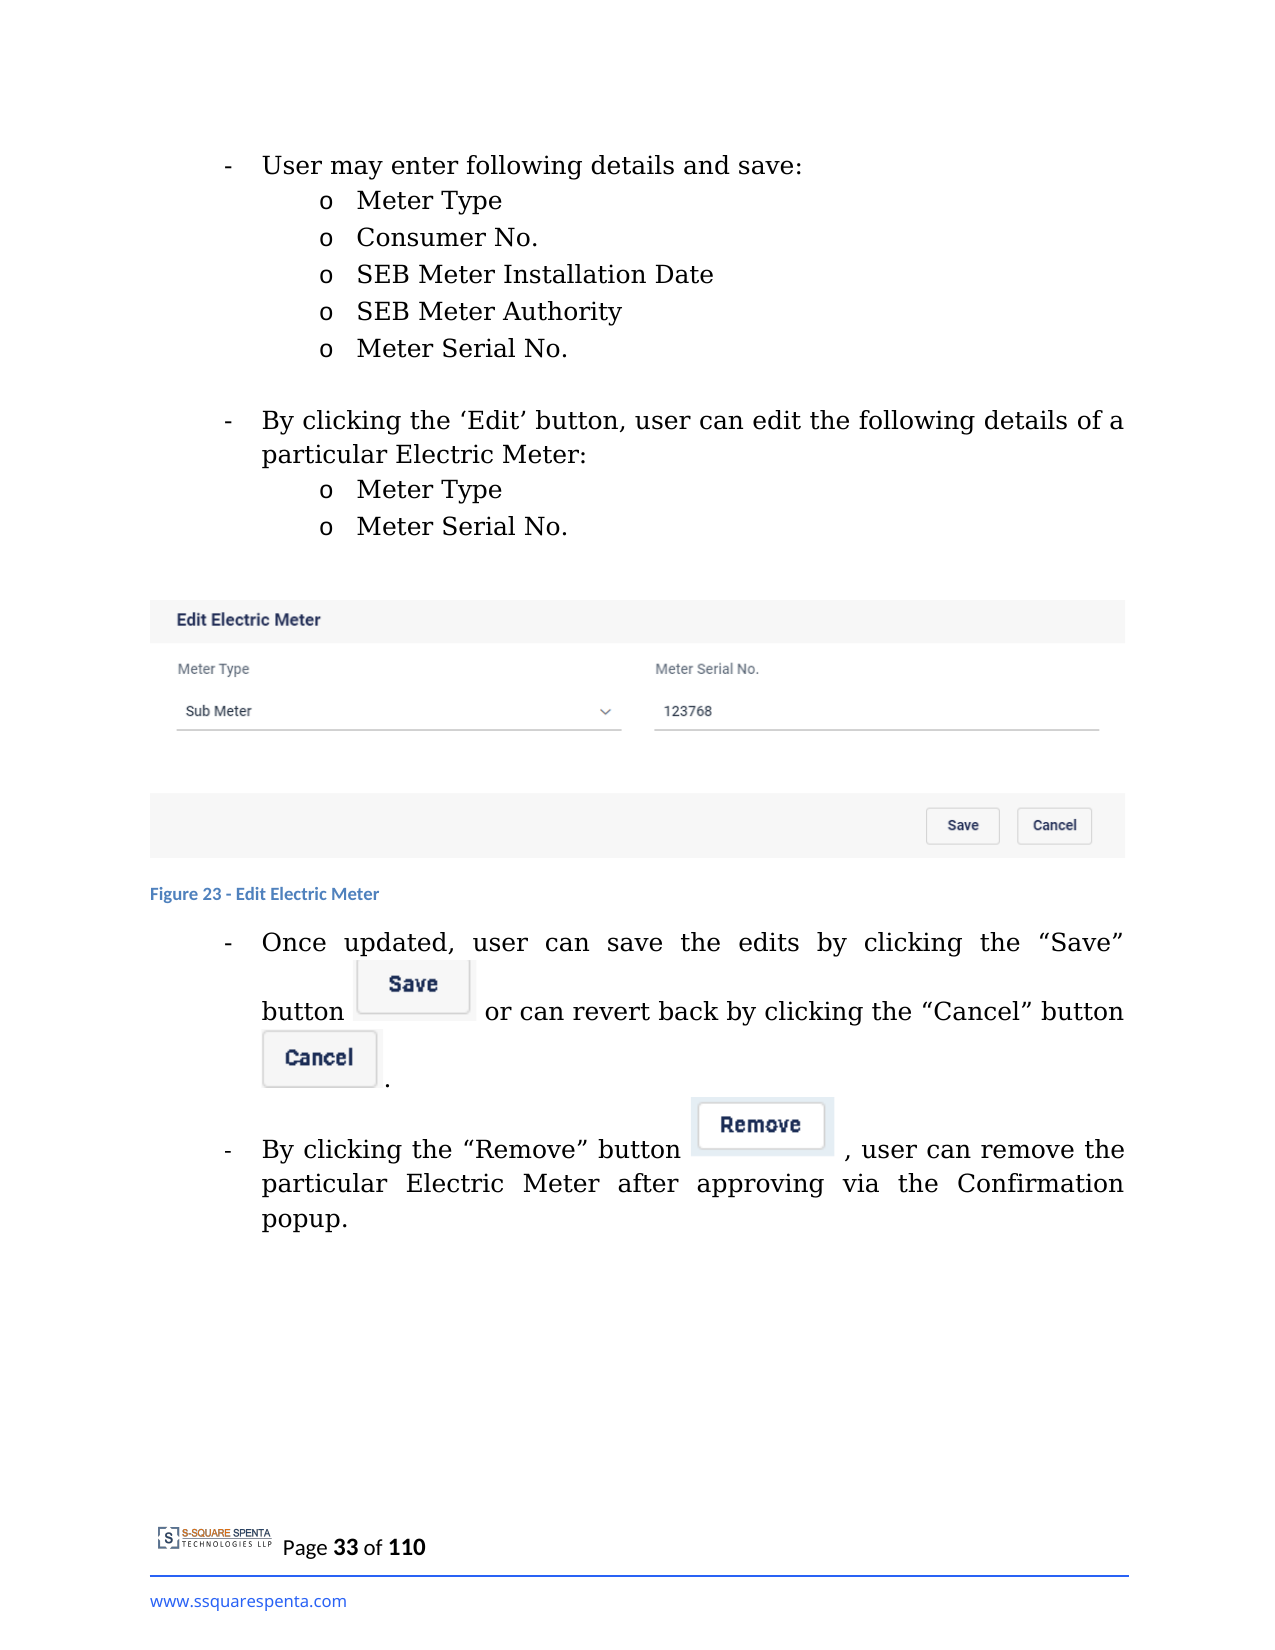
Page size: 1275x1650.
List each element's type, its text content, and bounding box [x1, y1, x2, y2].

list Once updated, user can save the edits by clicking the “Save” button or can revert back by clicking the “Cancel” button. [224, 926, 1125, 1093]
picture [352, 960, 477, 1021]
list SEB Meter Authority [319, 296, 1125, 328]
list By clicking the ‘Edit’ button, user can edit the following details of a particular Electric Meter: [224, 404, 1125, 469]
list Meter Type [319, 473, 1125, 506]
text Figure 23 - Edit Electric Meter [150, 883, 1125, 906]
list Meter Serial No. [319, 510, 1125, 543]
list SEB Meter Installation Date [319, 259, 1125, 291]
list User may enter following details and save: [224, 150, 1125, 180]
list Meter Serial No. [319, 333, 1125, 365]
list Meter Type [319, 184, 1125, 217]
list Consumer No. [319, 222, 1125, 254]
picture [150, 600, 1125, 858]
picture [150, 1520, 283, 1556]
picture [690, 1097, 835, 1158]
list By clicking the “Remove” button , user can remove the particular Electric Meter after approving via the Confirmation popup. [224, 1097, 1125, 1232]
picture [261, 1029, 384, 1088]
